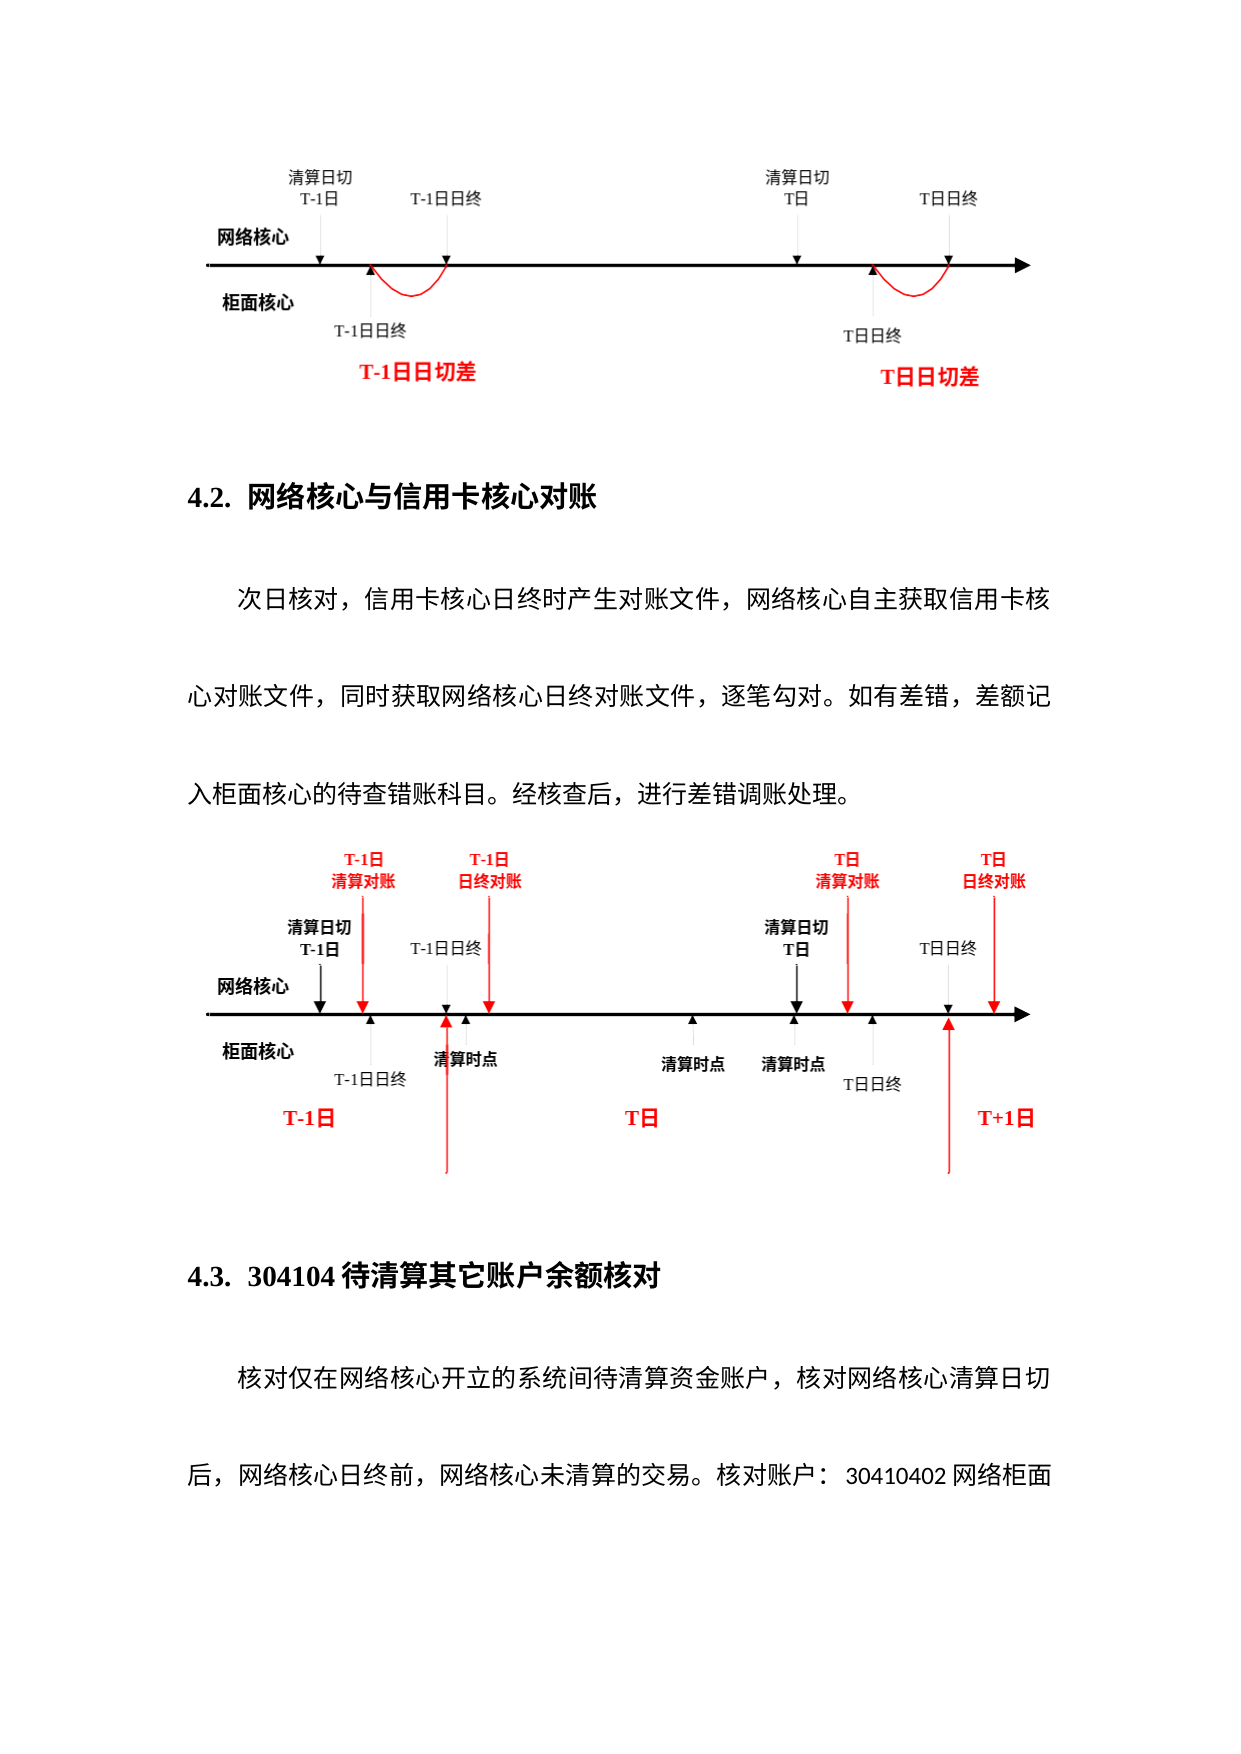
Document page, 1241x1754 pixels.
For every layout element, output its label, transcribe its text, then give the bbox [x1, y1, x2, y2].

subtitle 304104待清算其它账户余额核对 [187, 1241, 1053, 1306]
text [187, 1344, 1053, 1506]
subtitle 网络核心与信用卡核心对账 [187, 462, 1053, 527]
text 次日核对，信用卡核心日终时产生对账文件，网络核心自主获取信用卡核心对账文件，同时获取网络核心日终对账文件，逐笔勾对。如有差错，差额记入柜面核心的待查错账科目。经核查后，进行差错调账处理。 [187, 565, 1053, 825]
